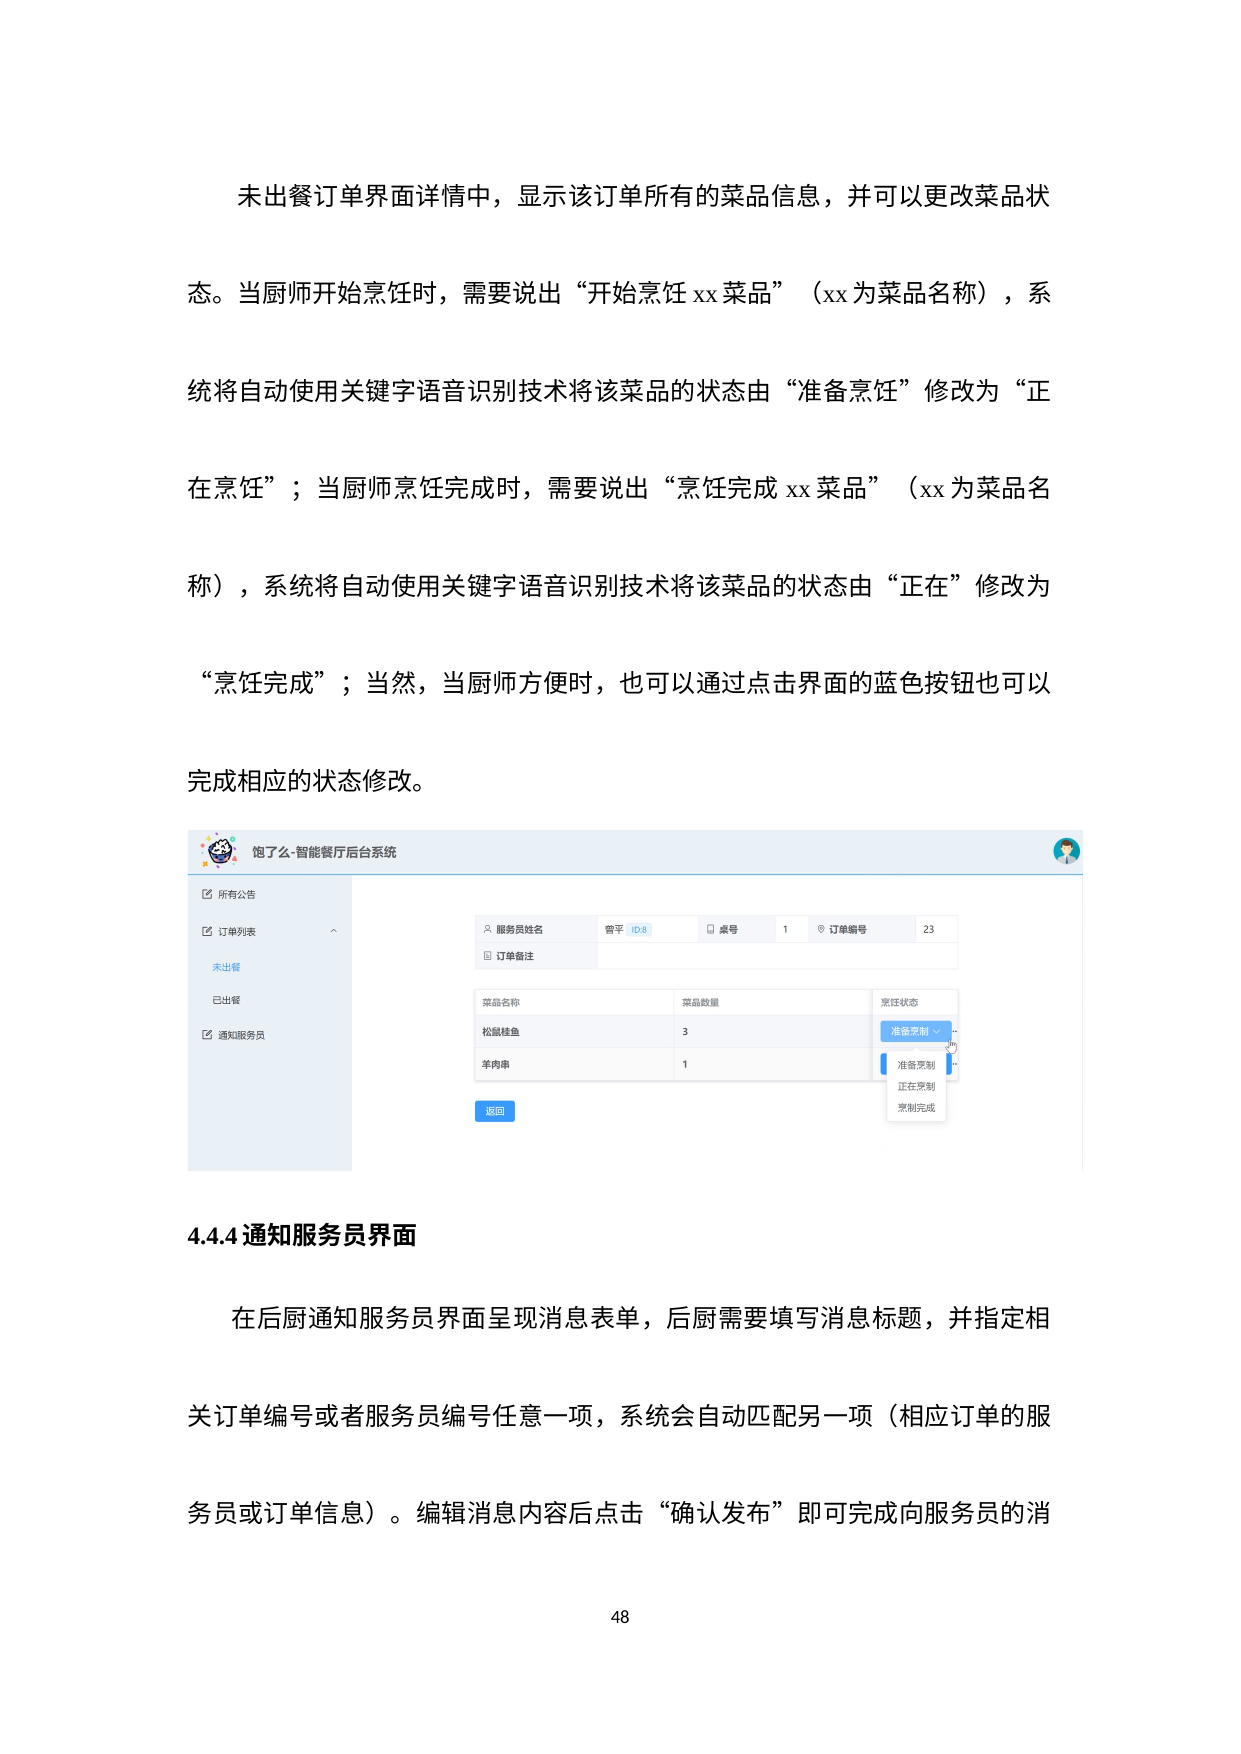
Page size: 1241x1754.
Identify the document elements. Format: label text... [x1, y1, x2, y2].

text 未出餐订单界面详情中，显示该订单所有的菜品信息，并可以更改菜品状态。当厨师开始烹饪时，需要说出“开始烹饪xx菜品”（xx为菜品名称），系统将自动使用关键字语音识别技术将该菜品的状态由“准备烹饪”修改为“正在烹饪”；当厨师烹饪完成时，需要说出“烹饪完成xx菜品”（xx为菜品名称），系统将自动使用关键字语音识别技术将该菜品的状态由“正在”修改为“烹饪完成”；当然，当厨师方便时，也可以通过点击界面的蓝色按钮也可以完成相应的状态修改。 [187, 162, 1053, 812]
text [187, 1284, 1053, 1544]
text 4.4.4通知服务员界面 [187, 1201, 1053, 1266]
picture [187, 830, 1083, 1171]
